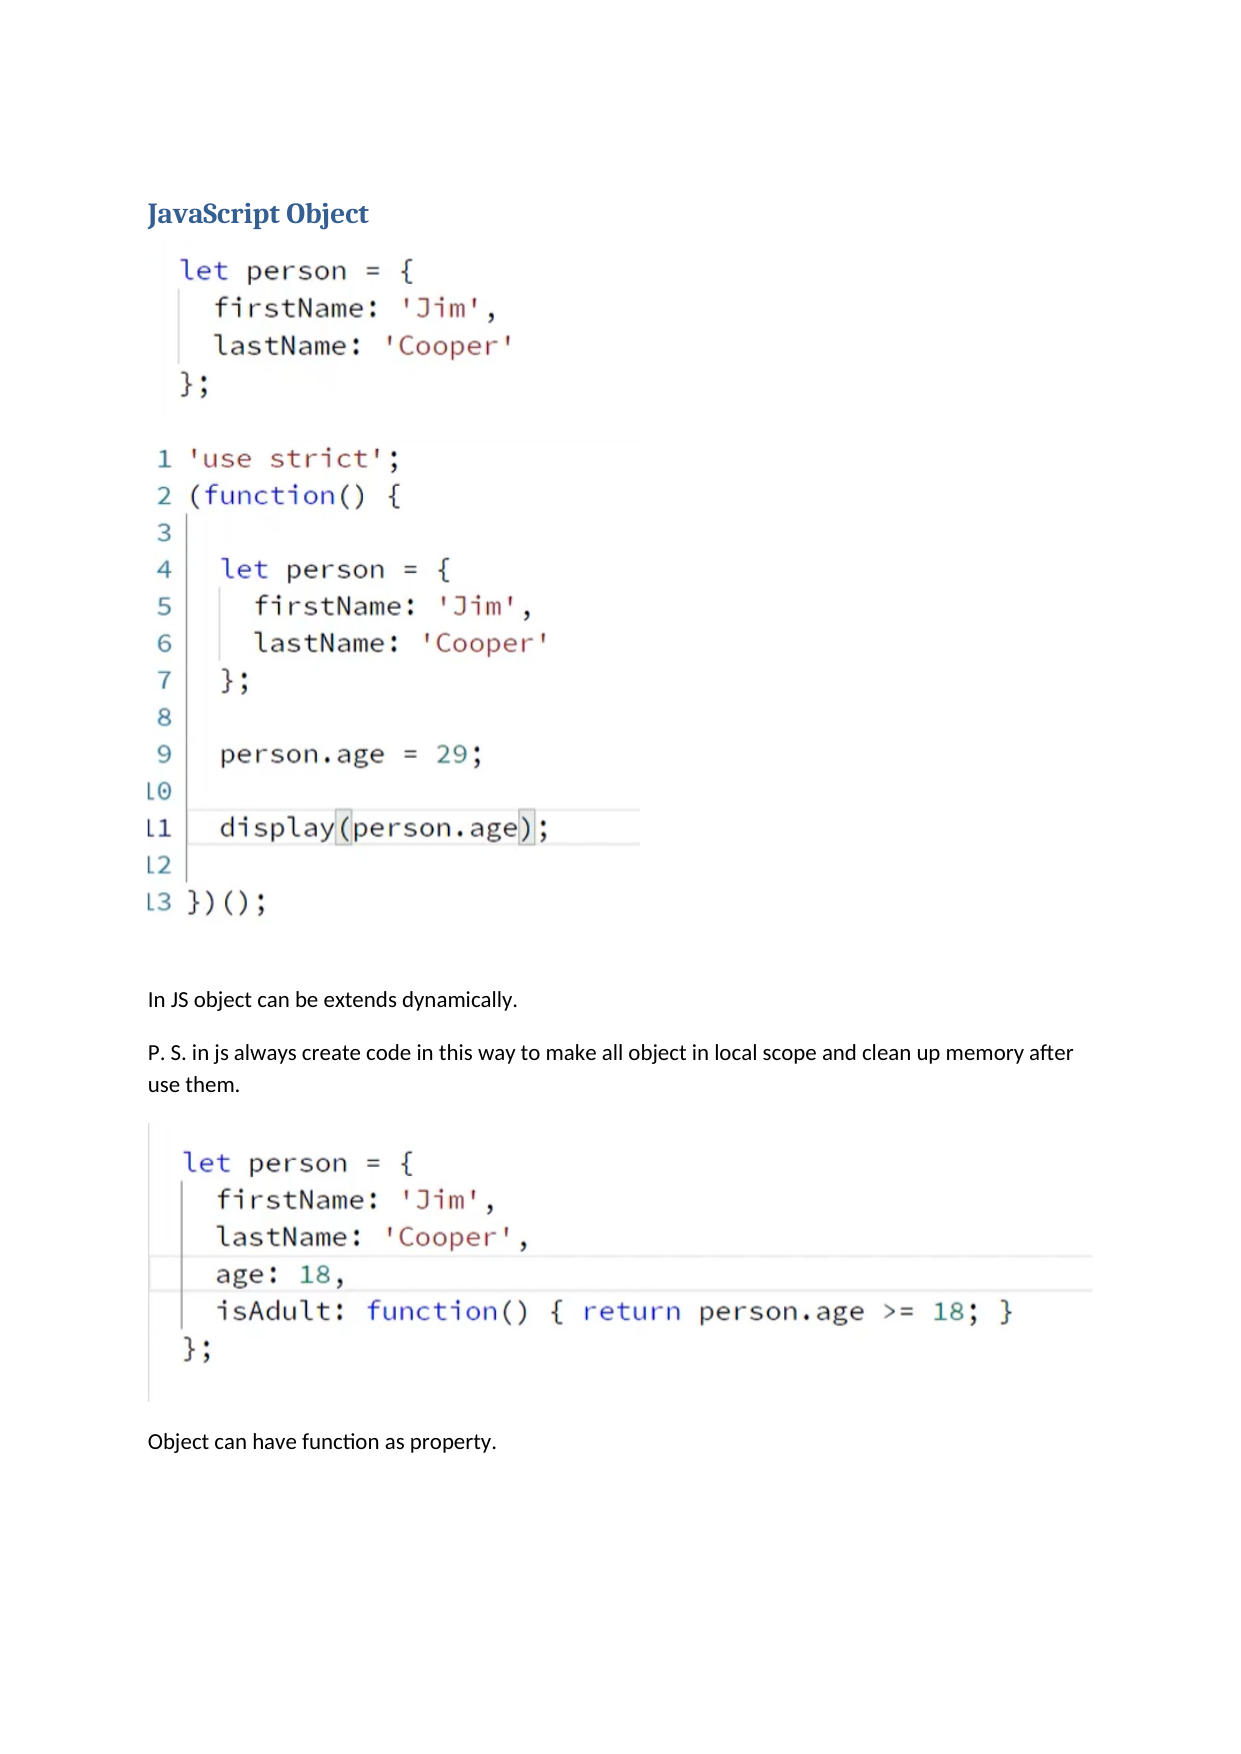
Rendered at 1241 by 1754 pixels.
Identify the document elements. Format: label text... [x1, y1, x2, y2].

text P. S. in js always create code in this way to make all object in local scope and clean up memory after use them. [148, 1038, 1093, 1098]
text Object can have function as property. [148, 1427, 1093, 1455]
subtitle JavaScript Object [148, 198, 1093, 231]
text In JS object can be extends dynamically. [148, 985, 1093, 1013]
picture [147, 1123, 1093, 1402]
picture [147, 236, 626, 416]
picture [147, 440, 641, 960]
